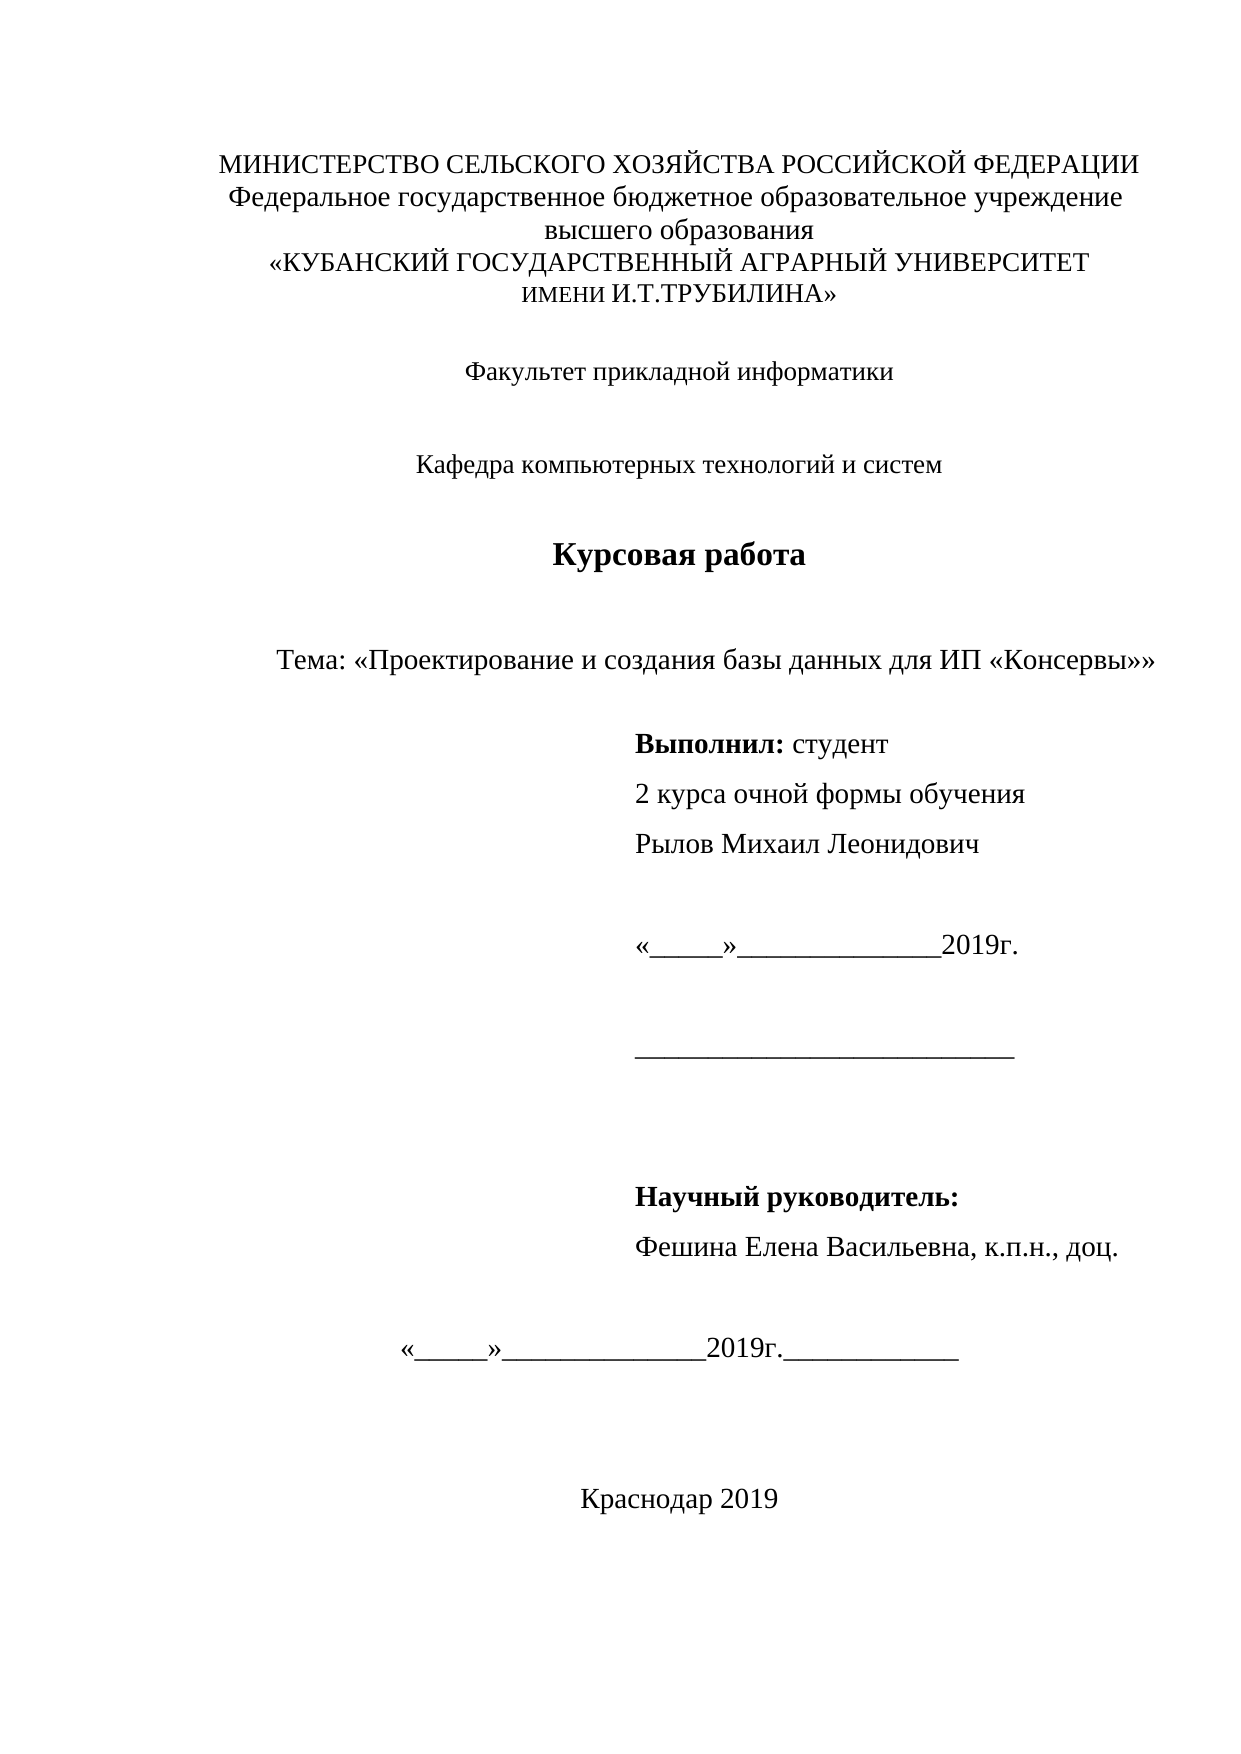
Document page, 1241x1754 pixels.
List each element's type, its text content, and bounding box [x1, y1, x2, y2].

text Рылов Михаил Леонидович [177, 827, 1181, 860]
text 2 курса очной формы обучения [177, 776, 1181, 810]
text МИНИСТЕРСТВО СЕЛЬСКОГО ХОЗЯЙСТВА РОССИЙСКОЙ ФЕДЕРАЦИИ [177, 148, 1181, 179]
text Краснодар 2019 [177, 1481, 1181, 1514]
text Курсовая работа [177, 534, 1181, 573]
text «_____»______________2019г.____________ [177, 1330, 1181, 1363]
text «_____»______________2019г. [177, 927, 1181, 961]
text __________________________ [177, 1028, 1181, 1061]
text Научный руководитель: [177, 1179, 1181, 1212]
text Выполнил: студент [177, 726, 1181, 759]
text Кафедра компьютерных технологий и систем [177, 448, 1181, 479]
text «КУБАНСКИЙ ГОСУДАРСТВЕННЫЙ АГРАРНЫЙ УНИВЕРСИТЕТ [177, 246, 1181, 277]
text Факультет прикладной информатики [177, 355, 1181, 386]
text Фешина Елена Васильевна, к.п.н., доц. [177, 1229, 1181, 1263]
text Тема: «Проектирование и создания базы данных для ИП «Консервы»» [177, 642, 1181, 676]
text ИМЕНИ И.Т.ТРУБИЛИНА» [177, 277, 1181, 308]
text Федеральное государственное бюджетное образовательное учреждение высшего образования [177, 179, 1181, 246]
